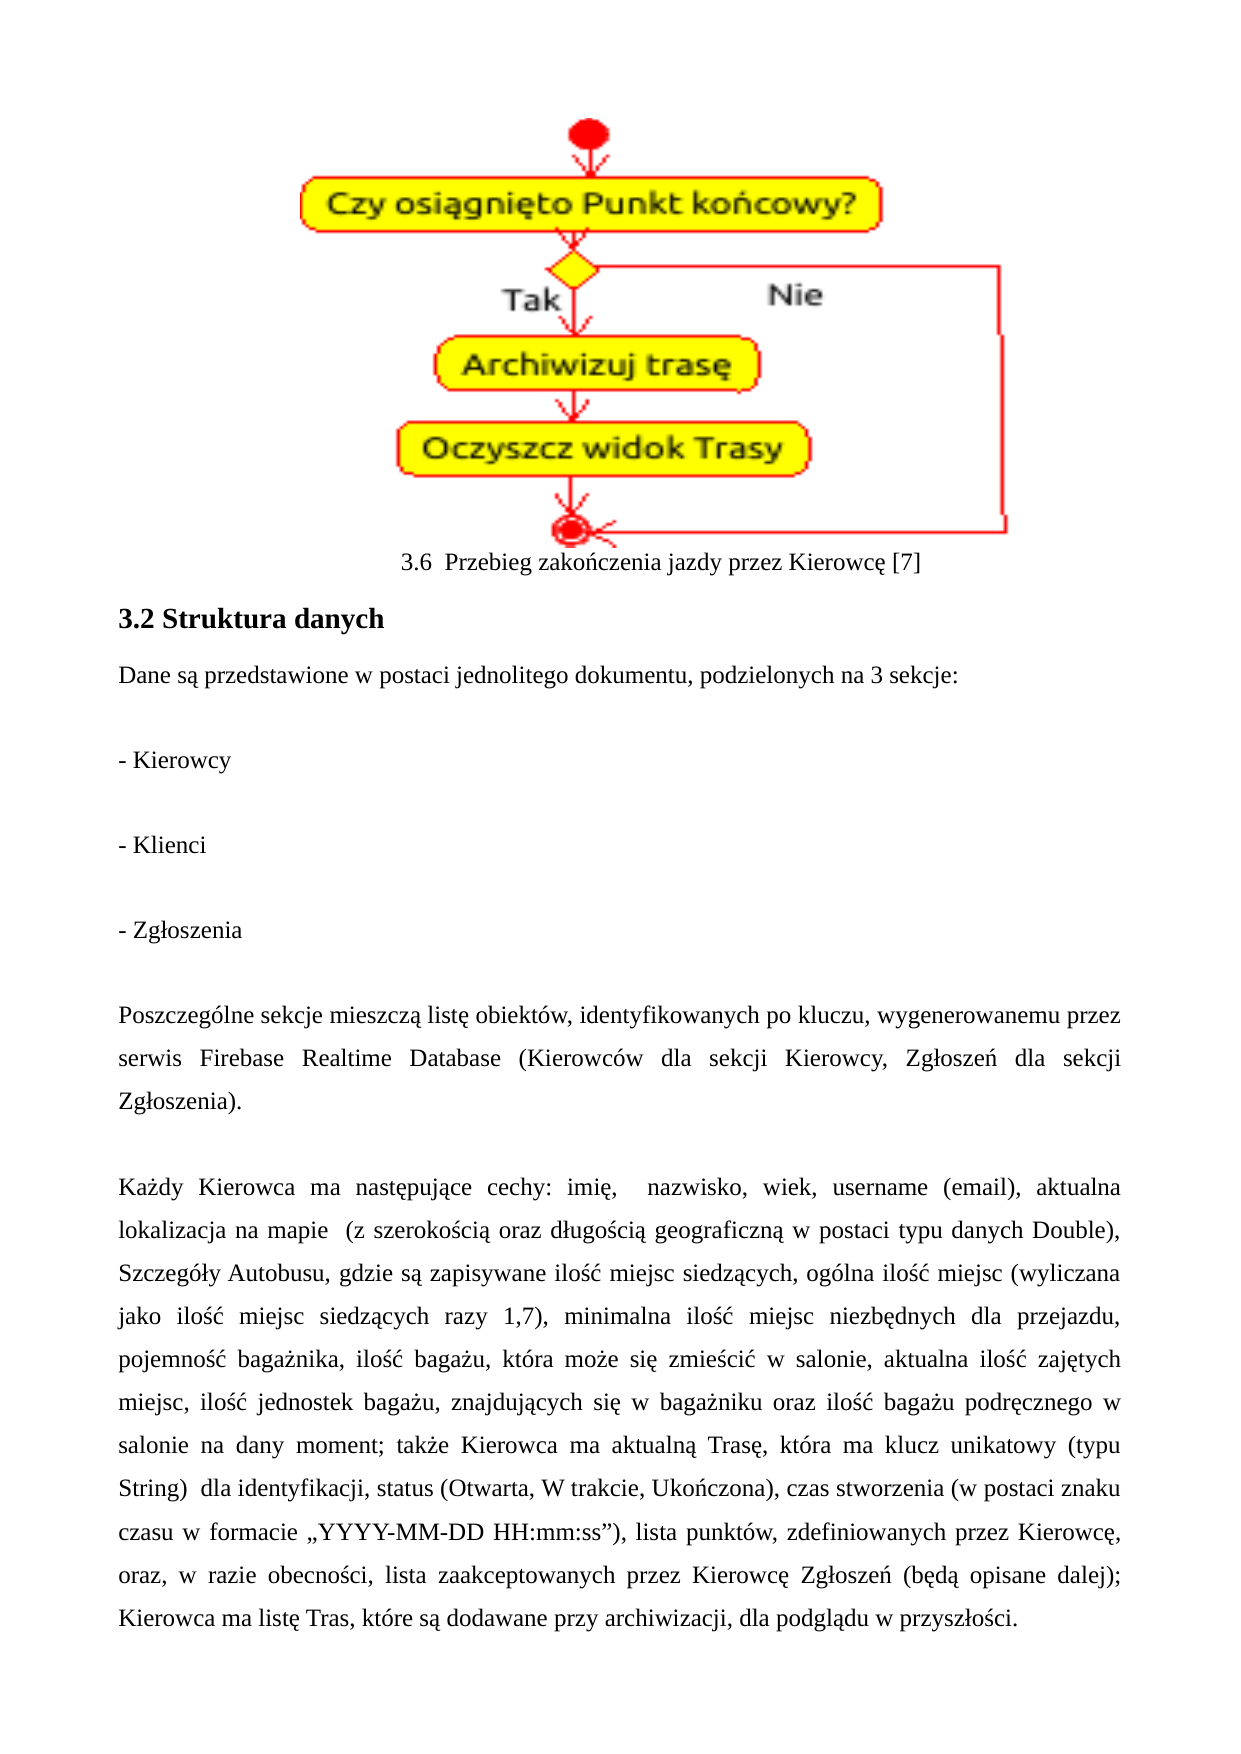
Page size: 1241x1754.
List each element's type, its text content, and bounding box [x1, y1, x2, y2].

text Dane są przedstawione w postaci jednolitego dokumentu, podzielonych na 3 sekcje: [118, 660, 1122, 688]
text 3.2 Struktura danych [118, 601, 1122, 635]
list Każdy Kierowca ma następujące cechy: imię, nazwisko, wiek, username (email), aktualna lokalizacja na mapie (z szerokością oraz długością geograficzną w postaci typu danych Double), Szczegóły Autobusu, gdzie są zapisywane ilość miejsc siedzących, ogólna ilość miejsc (wyliczana jako ilość miejsc siedzących razy 1,7), minimalna ilość miejsc niezbędnych dla przejazdu, pojemność bagażnika, ilość bagażu, która może się zmieścić w salonie, aktualna ilość zajętych miejsc, ilość jednostek bagażu, znajdujących się w bagażniku oraz ilość bagażu podręcznego w salonie na dany moment; także Kierowca ma aktualną Trasę, która ma klucz unikatowy (typu String) dla identyfikacji, status (Otwarta, W trakcie, Ukończona), czas stworzenia (w postaci znaku czasu w formacie „YYYY-MM-DD HH:mm:ss”), lista punktów, zdefiniowanych przez Kierowcę, oraz, w razie obecności, lista zaakceptowanych przez Kierowcę Zgłoszeń (będą opisane dalej); Kierowca ma listę Tras, które są dodawane przy archiwizacji, dla podglądu w przyszłości. [118, 1172, 1122, 1632]
list Poszczególne sekcje mieszczą listę obiektów, identyfikowanych po kluczu, wygenerowanemu przez serwis Firebase Realtime Database (Kierowców dla sekcji Kierowcy, Zgłoszeń dla sekcji Zgłoszenia). [118, 1000, 1122, 1115]
list - Klienci [118, 830, 1122, 859]
picture [300, 118, 1022, 548]
list - Kierowcy [118, 745, 1122, 774]
list - Zgłoszenia [118, 915, 1122, 944]
text 3.6 Przebieg zakończenia jazdy przez Kierowcę [7] [199, 547, 1122, 576]
